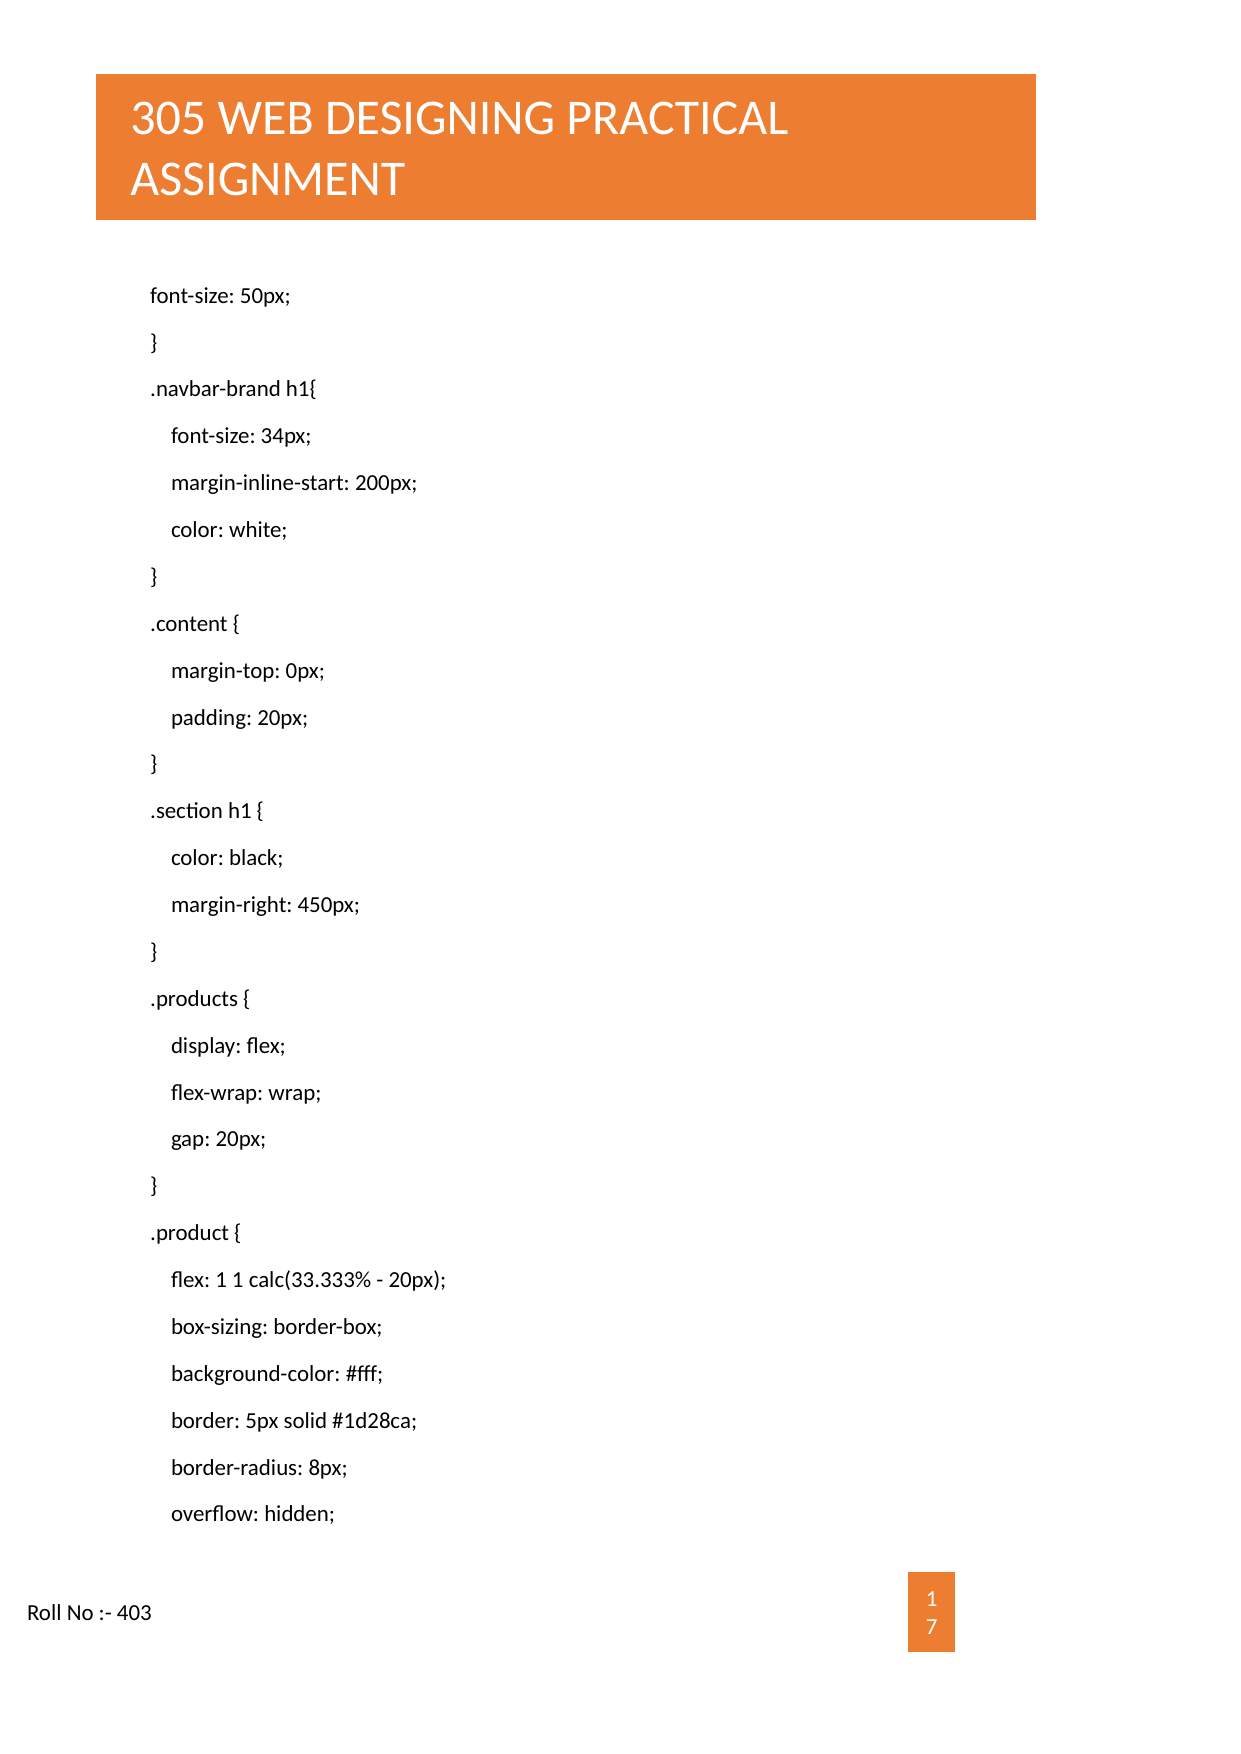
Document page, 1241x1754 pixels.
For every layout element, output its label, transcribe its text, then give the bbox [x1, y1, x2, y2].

text .product { [150, 1218, 1090, 1246]
text display: flex; [150, 1031, 1090, 1059]
text gap: 20px; [150, 1124, 1090, 1153]
text margin-inline-start: 200px; [150, 468, 1090, 496]
text flex: 1 1 calc(33.333% - 20px); [150, 1265, 1090, 1293]
text } [150, 328, 1090, 356]
text } [150, 937, 1090, 965]
text } [150, 562, 1090, 590]
text } [150, 749, 1090, 778]
text .products { [150, 984, 1090, 1012]
text font-size: 50px; [150, 281, 1090, 309]
text font-size: 34px; [150, 421, 1090, 449]
text background-color: #fff; [150, 1359, 1090, 1387]
text .content { [150, 609, 1090, 637]
text margin-top: 0px; [150, 656, 1090, 684]
text border-radius: 8px; [150, 1453, 1090, 1481]
text color: white; [150, 515, 1090, 543]
text overflow: hidden; [150, 1499, 1090, 1528]
text color: black; [150, 843, 1090, 871]
text box-sizing: border-box; [150, 1312, 1090, 1340]
text .section h1 { [150, 796, 1090, 824]
text padding: 20px; [150, 703, 1090, 731]
text margin-right: 450px; [150, 890, 1090, 918]
text .navbar-brand h1{ [150, 374, 1090, 403]
text } [150, 1171, 1090, 1199]
text flex-wrap: wrap; [150, 1078, 1090, 1106]
text border: 5px solid #1d28ca; [150, 1406, 1090, 1434]
